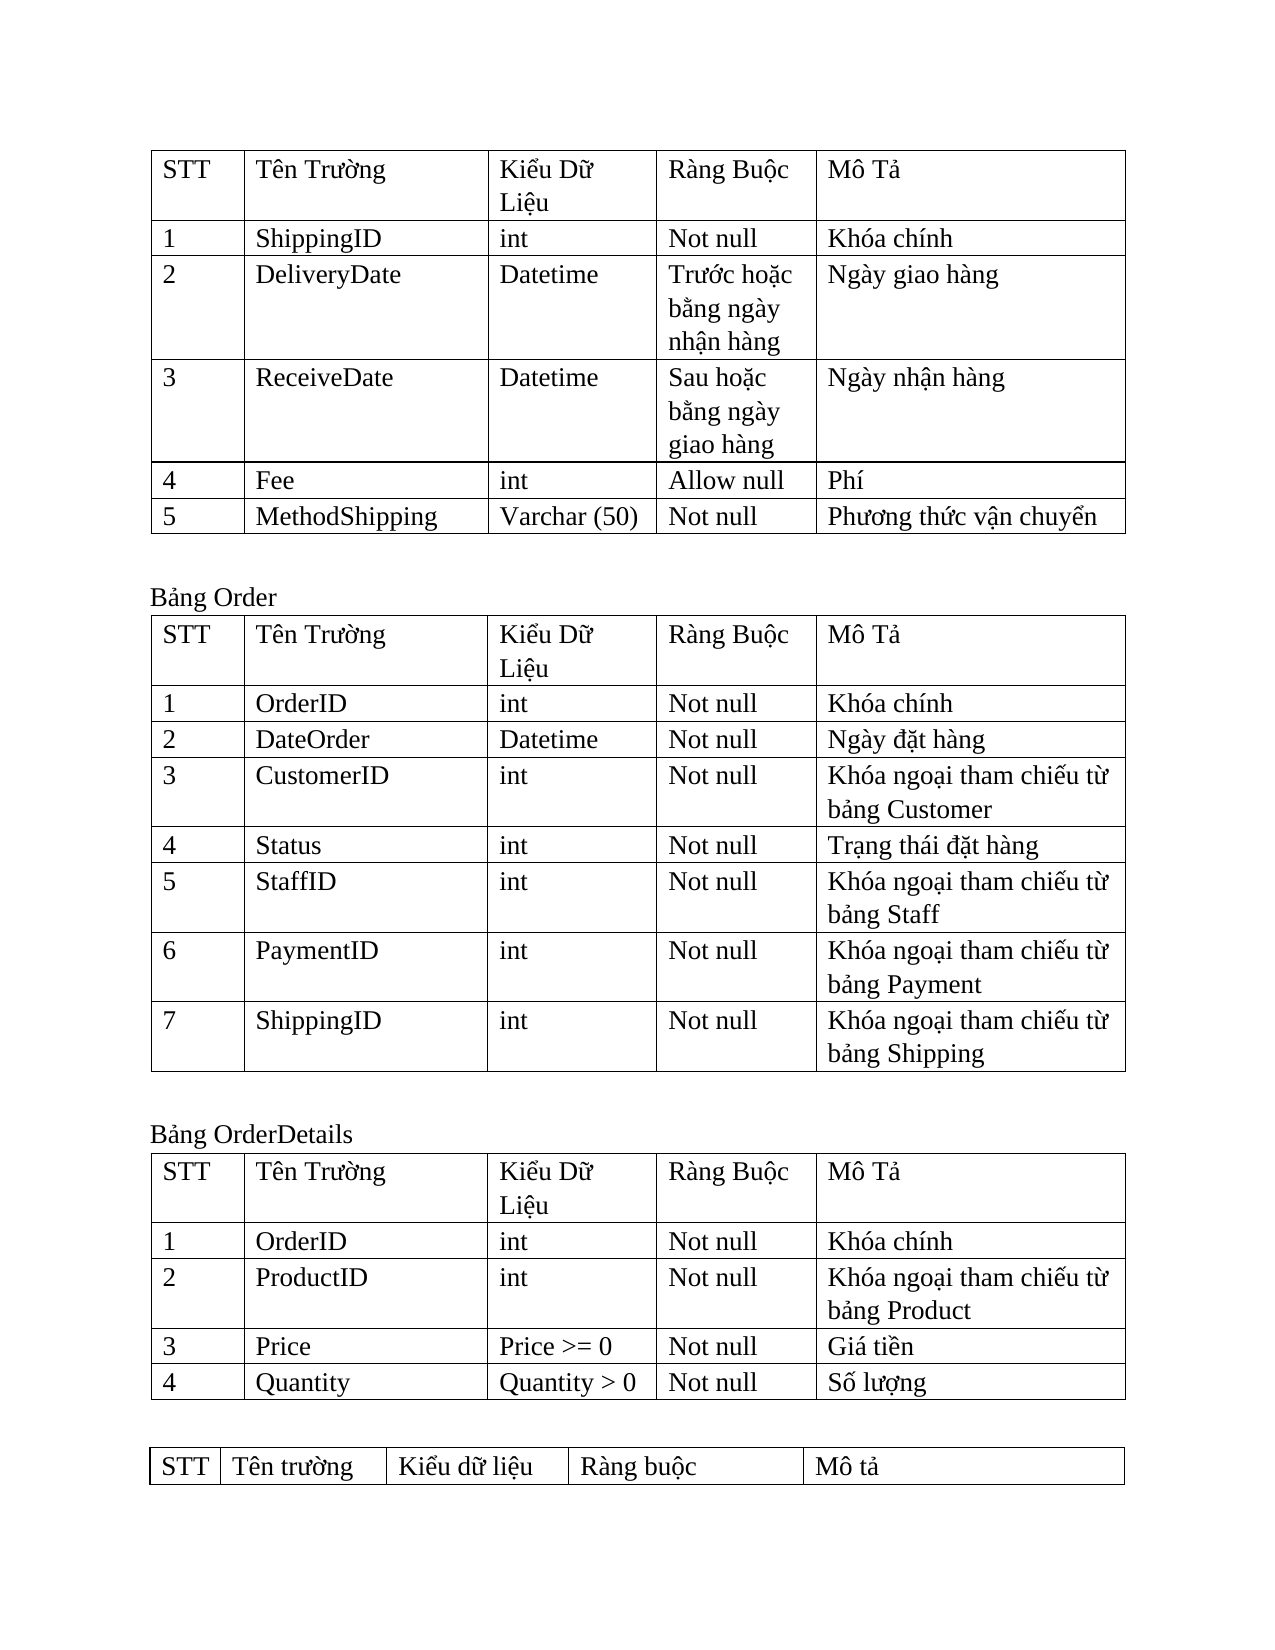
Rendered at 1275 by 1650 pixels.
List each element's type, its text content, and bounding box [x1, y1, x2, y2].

table_header STT [152, 1154, 244, 1222]
table_header STT [152, 151, 244, 219]
table_cell Not null [657, 1364, 816, 1399]
table_cell Not null [657, 758, 816, 826]
text Bảng OrderDetails [149, 1119, 1125, 1150]
table_cell Not null [657, 1259, 816, 1327]
table_cell Not null [657, 1002, 816, 1071]
table_header Kiểu Dữ Liệu [489, 151, 656, 219]
table_cell Khóa ngoại tham chiếu từ bảng Payment [817, 933, 1125, 1001]
text Bảng Order [149, 582, 1125, 613]
table_cell 3 [152, 360, 244, 461]
table_cell Quantity > 0 [488, 1364, 656, 1399]
table_cell Not null [657, 827, 816, 862]
table_cell Số lượng [817, 1364, 1125, 1399]
table_cell Phương thức vận chuyển [817, 499, 1125, 533]
table_cell int [488, 1002, 656, 1071]
table_cell MethodShipping [245, 499, 488, 533]
table_cell PaymentID [245, 933, 487, 1001]
table_cell int [488, 863, 656, 932]
table_cell Not null [657, 1329, 816, 1363]
table_cell 2 [152, 722, 244, 757]
table_cell Khóa ngoại tham chiếu từ bảng Customer [817, 758, 1125, 826]
table_cell Not null [657, 863, 816, 932]
table_header Ràng Buộc [657, 616, 816, 685]
table_cell Allow null [657, 463, 816, 497]
table_cell Phí [817, 463, 1125, 497]
table_cell Datetime [489, 256, 656, 358]
table_cell 3 [152, 758, 244, 826]
table_cell Datetime [489, 360, 656, 461]
table_cell Fee [245, 463, 488, 497]
table_cell Trước hoặc bằng ngày nhận hàng [657, 256, 816, 358]
table_header Mô tả [804, 1448, 1124, 1483]
table_header Kiểu Dữ Liệu [488, 1154, 656, 1222]
table_header Ràng Buộc [657, 1154, 816, 1222]
table_cell 1 [152, 686, 244, 721]
table_cell Khóa ngoại tham chiếu từ bảng Shipping [817, 1002, 1125, 1071]
table_cell 2 [152, 1259, 244, 1327]
table_cell Not null [657, 933, 816, 1001]
table_cell Not null [657, 221, 816, 255]
table_cell OrderID [245, 686, 487, 721]
table_cell ShippingID [245, 1002, 487, 1071]
table_cell Khóa ngoại tham chiếu từ bảng Product [817, 1259, 1125, 1327]
table_header Tên Trường [245, 616, 487, 685]
table_header Tên Trường [245, 151, 488, 219]
table_cell StaffID [245, 863, 487, 932]
table_cell Not null [657, 499, 816, 533]
table_cell int [489, 221, 656, 255]
table_cell Khóa ngoại tham chiếu từ bảng Staff [817, 863, 1125, 932]
table_header Tên trường [221, 1448, 386, 1483]
table_header Ràng Buộc [657, 151, 816, 219]
table_cell Sau hoặc bằng ngày giao hàng [657, 360, 816, 461]
table_header STT [151, 1448, 220, 1483]
table_cell 4 [152, 1364, 244, 1399]
table_cell 1 [152, 1223, 244, 1258]
table_cell 2 [152, 256, 244, 358]
table_cell Ngày giao hàng [817, 256, 1125, 358]
table_cell int [488, 758, 656, 826]
table_cell 1 [152, 221, 244, 255]
table_cell 5 [152, 499, 244, 533]
table_cell 4 [152, 463, 244, 497]
table_cell Khóa chính [817, 1223, 1125, 1258]
table_cell int [489, 463, 656, 497]
table_header Mô Tả [817, 151, 1125, 219]
table_cell Ngày đặt hàng [817, 722, 1125, 757]
table_cell 3 [152, 1329, 244, 1363]
table_cell int [488, 933, 656, 1001]
table_header Mô Tả [817, 616, 1125, 685]
table_cell Giá tiền [817, 1329, 1125, 1363]
table_cell Not null [657, 686, 816, 721]
table_cell Khóa chính [817, 221, 1125, 255]
table_header Mô Tả [817, 1154, 1125, 1222]
table_header Kiểu Dữ Liệu [488, 616, 656, 685]
table_cell Datetime [488, 722, 656, 757]
table_cell 7 [152, 1002, 244, 1071]
table_cell Trạng thái đặt hàng [817, 827, 1125, 862]
table_cell Varchar (50) [489, 499, 656, 533]
table_cell CustomerID [245, 758, 487, 826]
table_cell ShippingID [245, 221, 488, 255]
table_cell Ngày nhận hàng [817, 360, 1125, 461]
table_cell 6 [152, 933, 244, 1001]
table_cell Price [245, 1329, 487, 1363]
table_cell Price >= 0 [488, 1329, 656, 1363]
table_header STT [152, 616, 244, 685]
table_cell Not null [657, 1223, 816, 1258]
table_cell int [488, 1259, 656, 1327]
table_cell Khóa chính [817, 686, 1125, 721]
table_cell ReceiveDate [245, 360, 488, 461]
table_header Ràng buộc [569, 1448, 803, 1483]
table_header Tên Trường [245, 1154, 487, 1222]
table_cell int [488, 1223, 656, 1258]
table_cell Status [245, 827, 487, 862]
table_cell 5 [152, 863, 244, 932]
table_cell Not null [657, 722, 816, 757]
table_cell DateOrder [245, 722, 487, 757]
table_cell 4 [152, 827, 244, 862]
table_cell ProductID [245, 1259, 487, 1327]
table_cell Quantity [245, 1364, 487, 1399]
table_cell int [488, 686, 656, 721]
table_cell DeliveryDate [245, 256, 488, 358]
table_cell OrderID [245, 1223, 487, 1258]
table_header Kiểu dữ liệu [387, 1448, 568, 1483]
table_cell int [488, 827, 656, 862]
